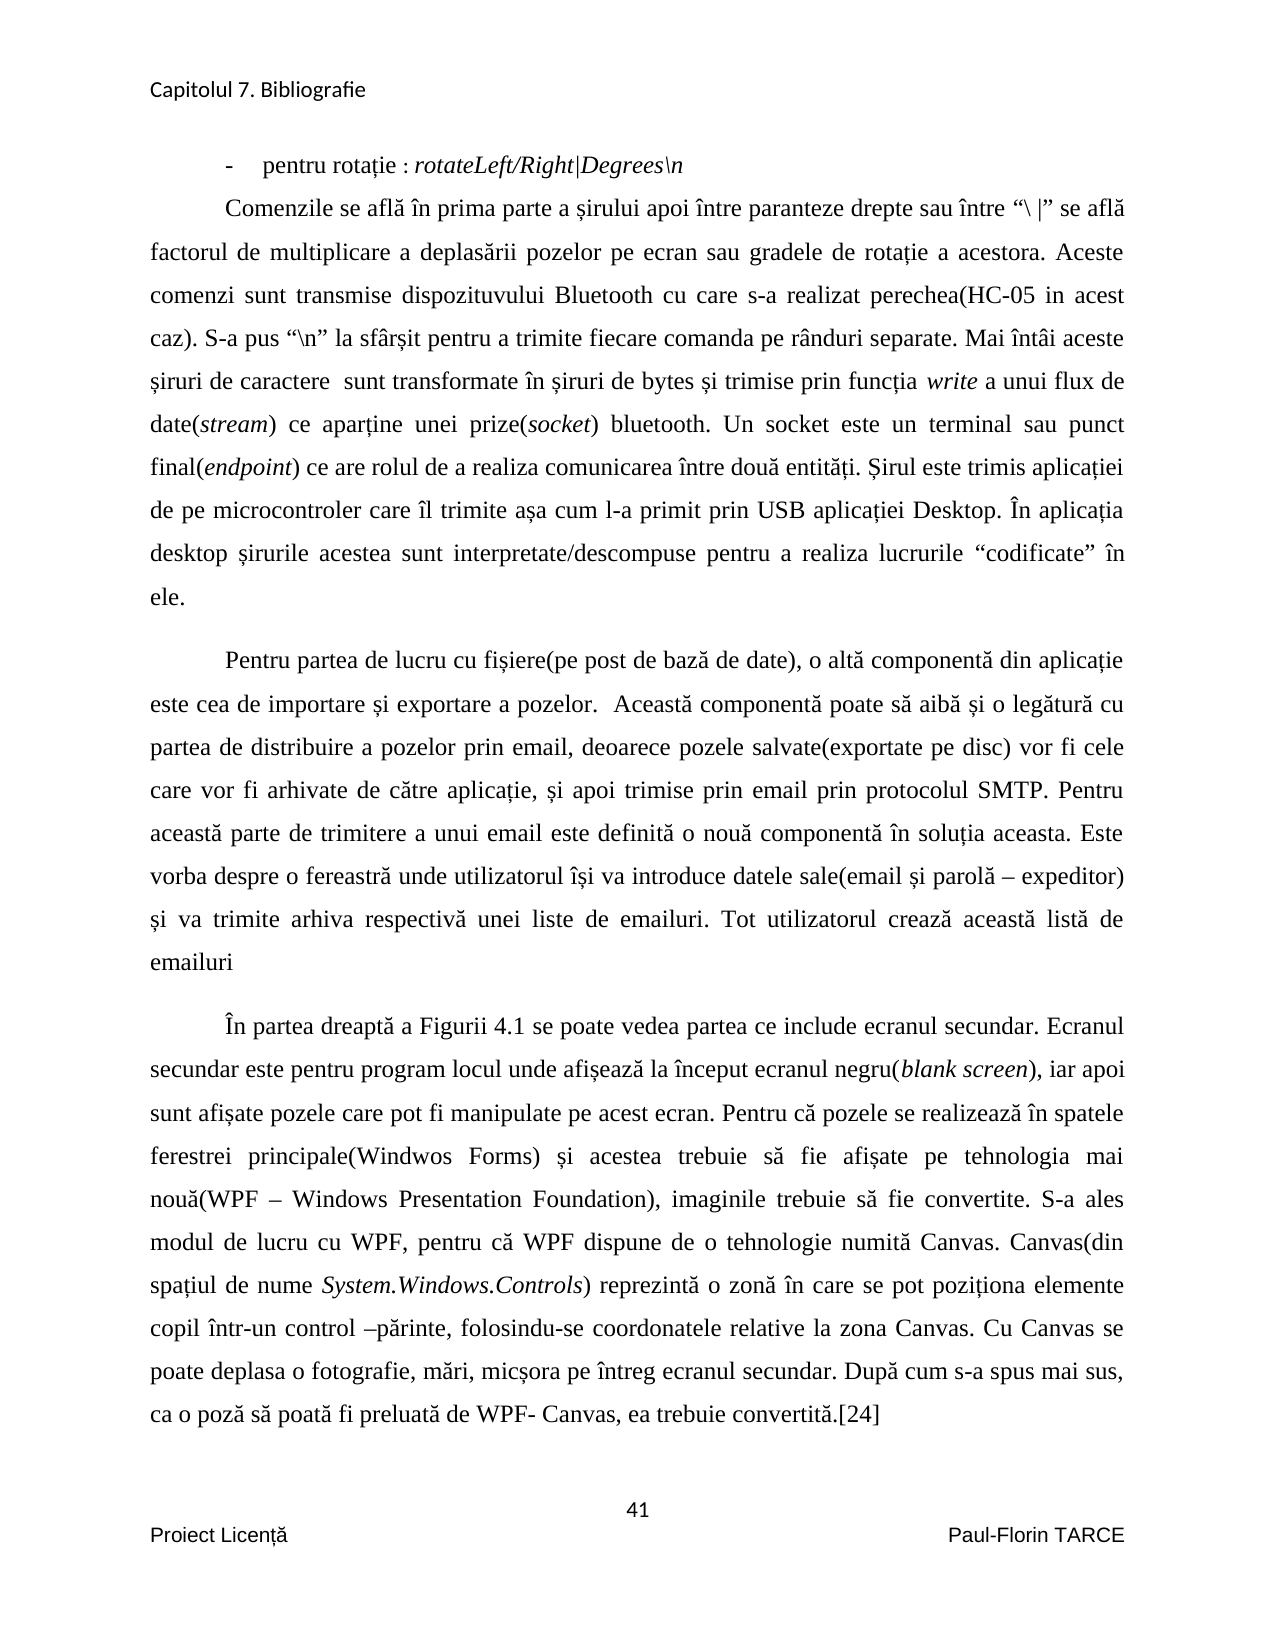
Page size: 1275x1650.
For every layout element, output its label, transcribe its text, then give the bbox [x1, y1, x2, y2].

list pentru rotație : rotateLeft/Right|Degrees\n [225, 150, 1125, 179]
text Pentru partea de lucru cu fișiere(pe post de bază de date), o altă componentă din aplicație este cea de importare și exportare a pozelor. Această componentă poate să aibă și o legătură cu partea de distribuire a pozelor prin email, deoarece pozele salvate(exportate pe disc) vor fi cele care vor fi arhivate de către aplicație, și apoi trimise prin email prin protocolul SMTP. Pentru această parte de trimitere a unui email este definită o nouă componentă în soluția aceasta. Este vorba despre o fereastră unde utilizatorul își va introduce datele sale(email și parolă – expeditor) și va trimite arhiva respectivă unei liste de emailuri. Tot utilizatorul crează această listă de emailuri [150, 646, 1125, 976]
list Comenzile se află în prima parte a șirului apoi între paranteze drepte sau între “\ |” se află factorul de multiplicare a deplasării pozelor pe ecran sau gradele de rotație a acestora. Aceste comenzi sunt transmise dispozituvului Bluetooth cu care s-a realizat perechea(HC-05 in acest caz). S-a pus “\n” la sfârșit pentru a trimite fiecare comanda pe rânduri separate. Mai întâi aceste șiruri de caractere sunt transformate în șiruri de bytes și trimise prin funcția write a unui flux de date(stream) ce aparține unei prize(socket) bluetooth. Un socket este un terminal sau punct final(endpoint) ce are rolul de a realiza comunicarea între două entități. Șirul este trimis aplicației de pe microcontroler care îl trimite așa cum l-a primit prin USB aplicației Desktop. În aplicația desktop șirurile acestea sunt interpretate/descompuse pentru a realiza lucrurile “codificate” în ele. [150, 193, 1125, 610]
text În partea dreaptă a Figurii 4.1 se poate vedea partea ce include ecranul secundar. Ecranul secundar este pentru program locul unde afișează la început ecranul negru(blank screen), iar apoi sunt afișate pozele care pot fi manipulate pe acest ecran. Pentru că pozele se realizează în spatele ferestrei principale(Windwos Forms) și acestea trebuie să fie afișate pe tehnologia mai nouă(WPF – Windows Presentation Foundation), imaginile trebuie să fie convertite. S-a ales modul de lucru cu WPF, pentru că WPF dispune de o tehnologie numită Canvas. Canvas(din spațiul de nume System.Windows.Controls) reprezintă o zonă în care se pot poziționa elemente copil într-un control –părinte, folosindu-se coordonatele relative la zona Canvas. Cu Canvas se poate deplasa o fotografie, mări, micșora pe întreg ecranul secundar. După cum s-a spus mai sus, ca o poză să poată fi preluată de WPF- Canvas, ea trebuie convertită.[24] [150, 1011, 1125, 1428]
